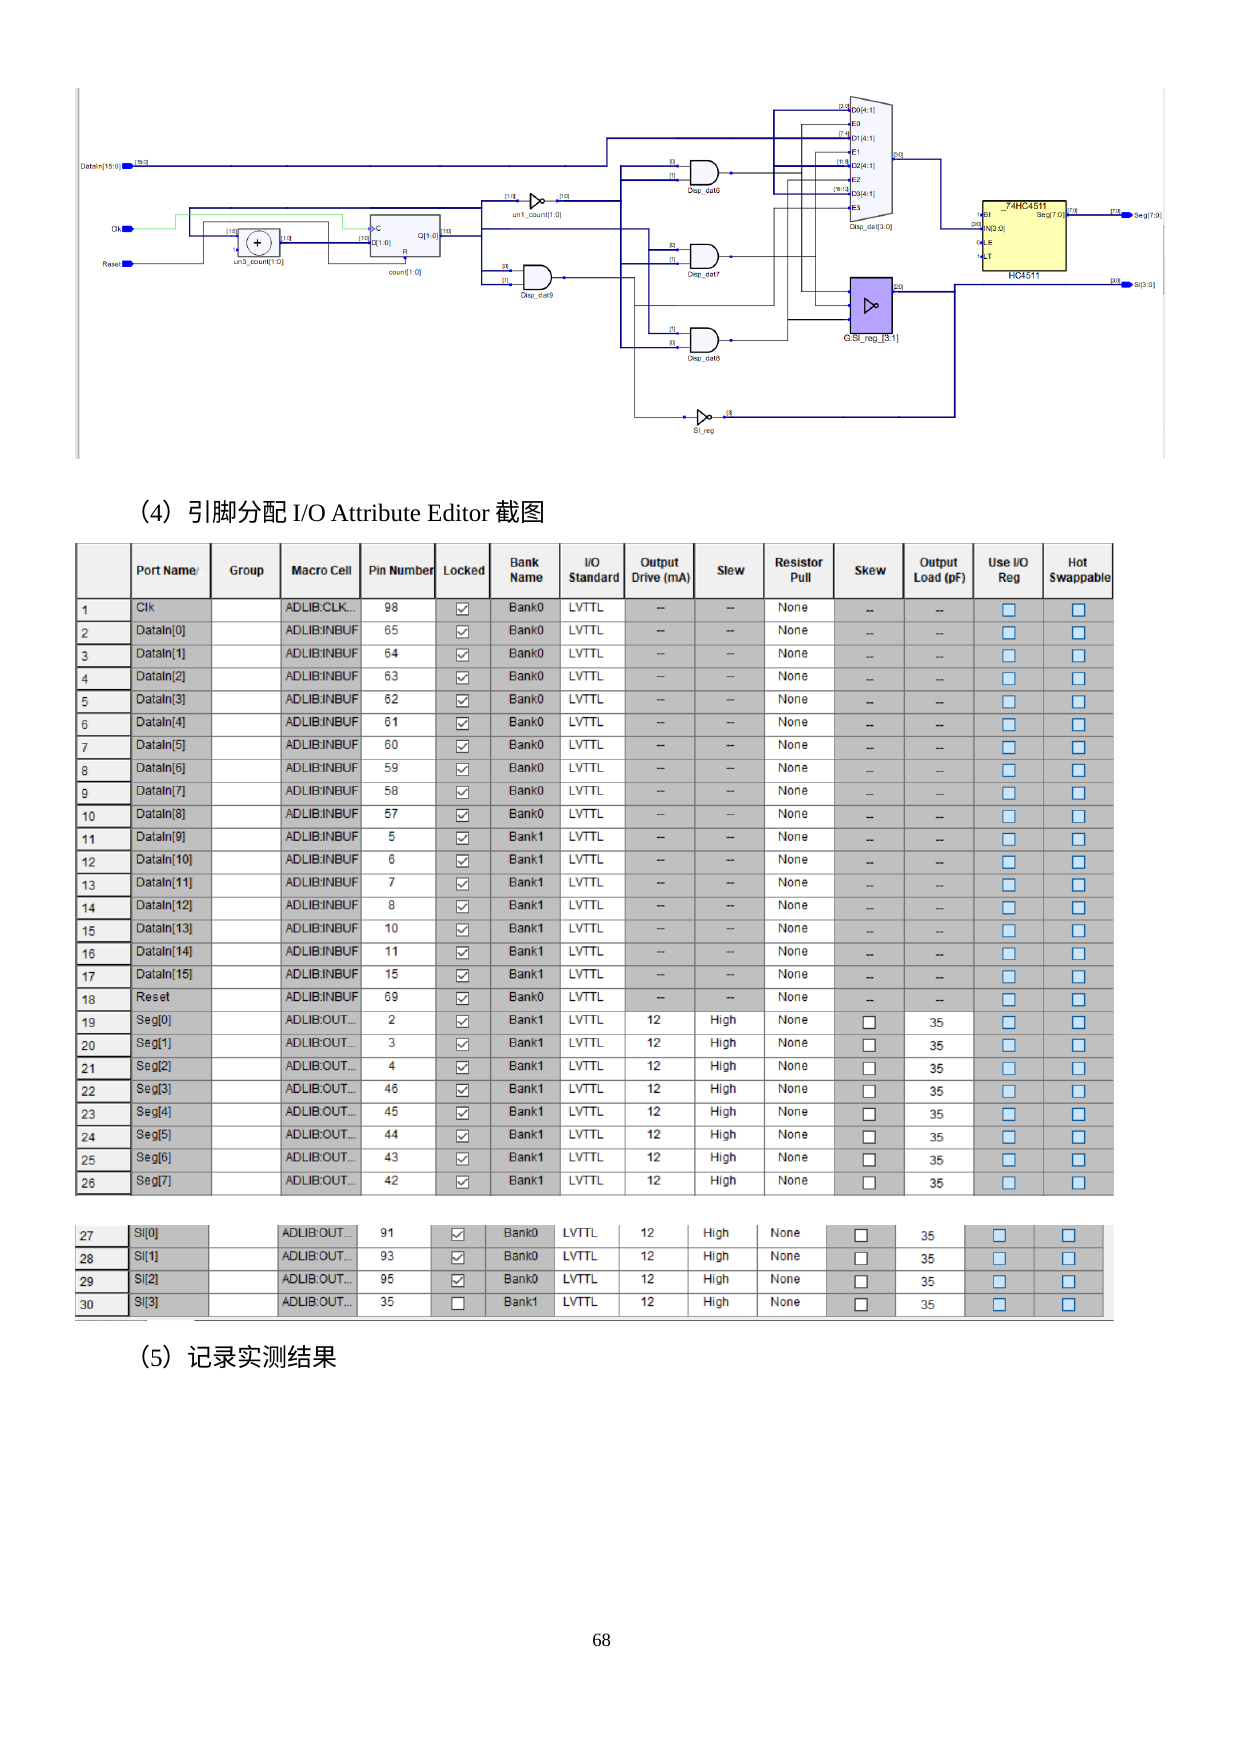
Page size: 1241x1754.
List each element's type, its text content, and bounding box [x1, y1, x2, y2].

text （4）引脚分配I/O Attribute Editor截图 [75, 478, 1165, 543]
picture [75, 88, 1166, 459]
picture [75, 1225, 1114, 1321]
text （5）记录实测结果 [75, 1323, 1165, 1388]
picture [75, 543, 1114, 1196]
